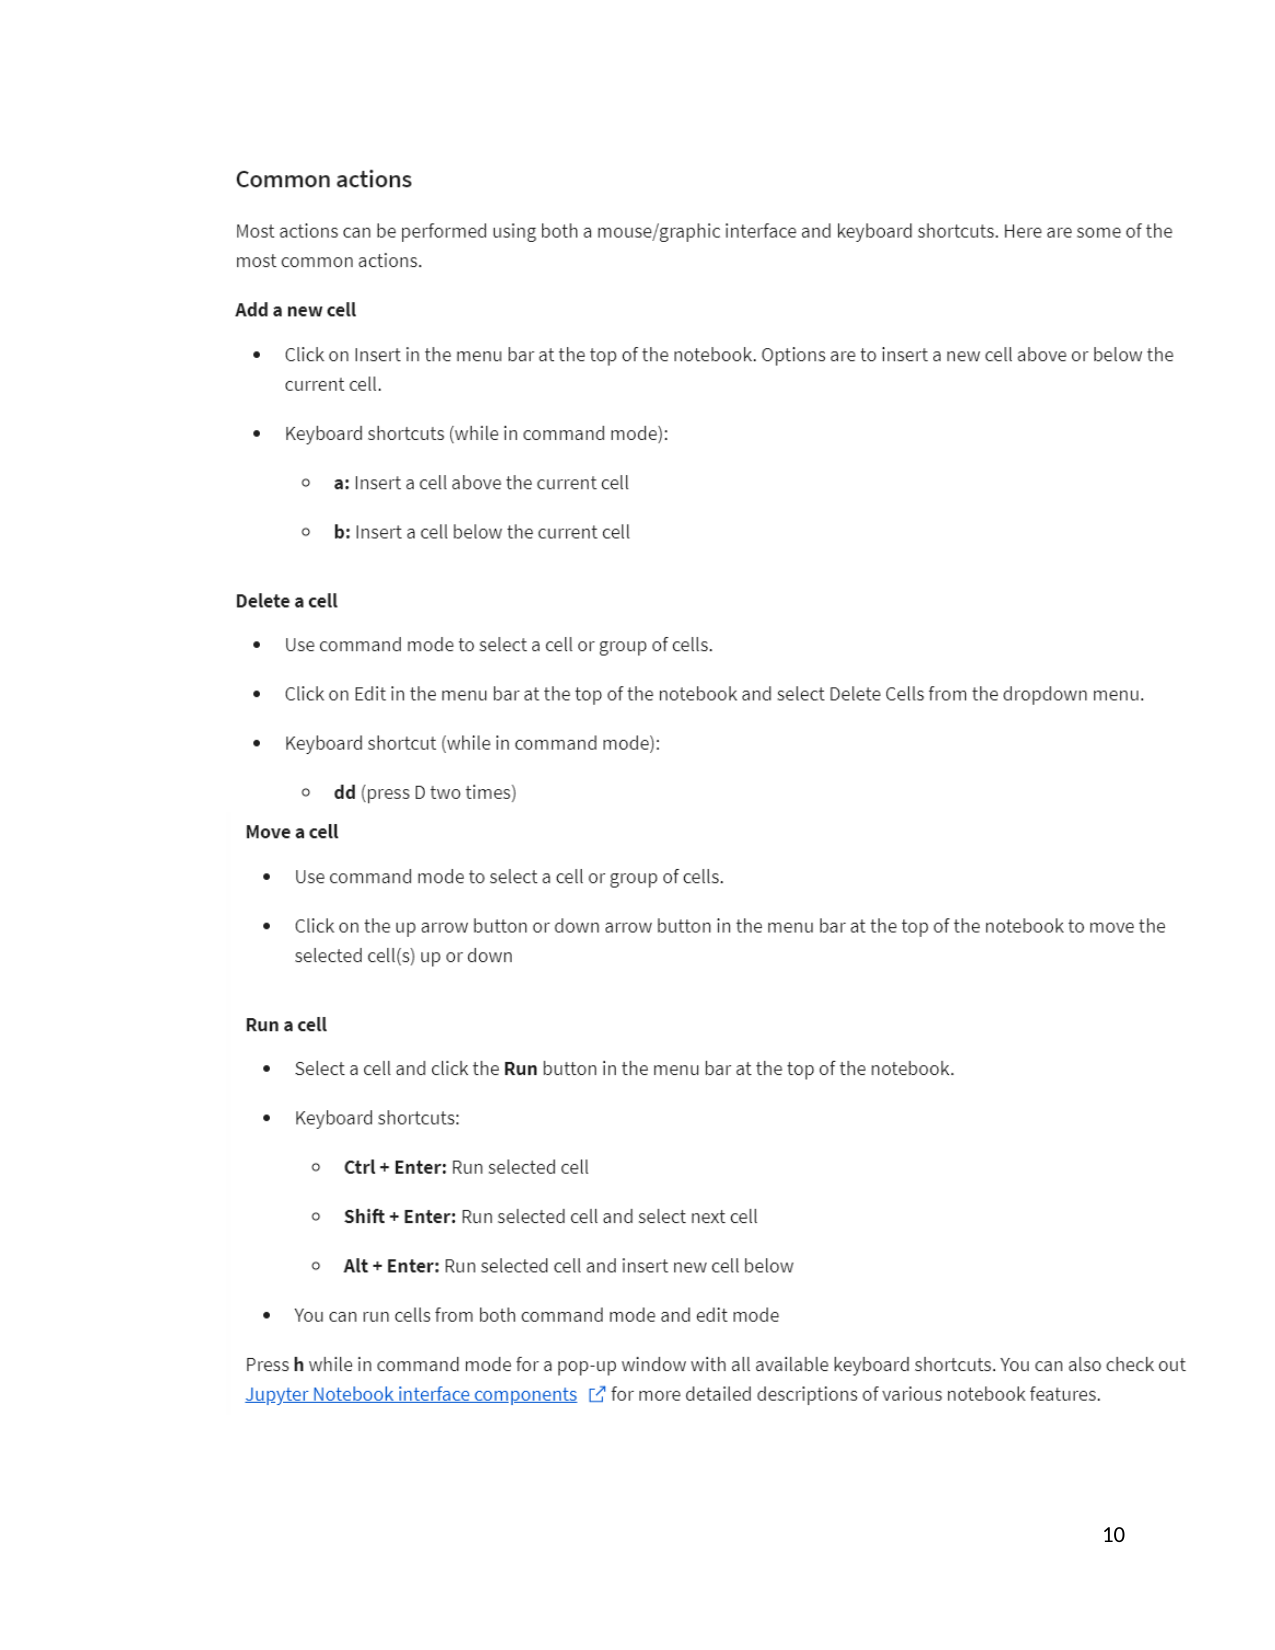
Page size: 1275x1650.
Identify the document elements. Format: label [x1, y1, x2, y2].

picture [225, 812, 1200, 1415]
picture [225, 150, 1200, 811]
